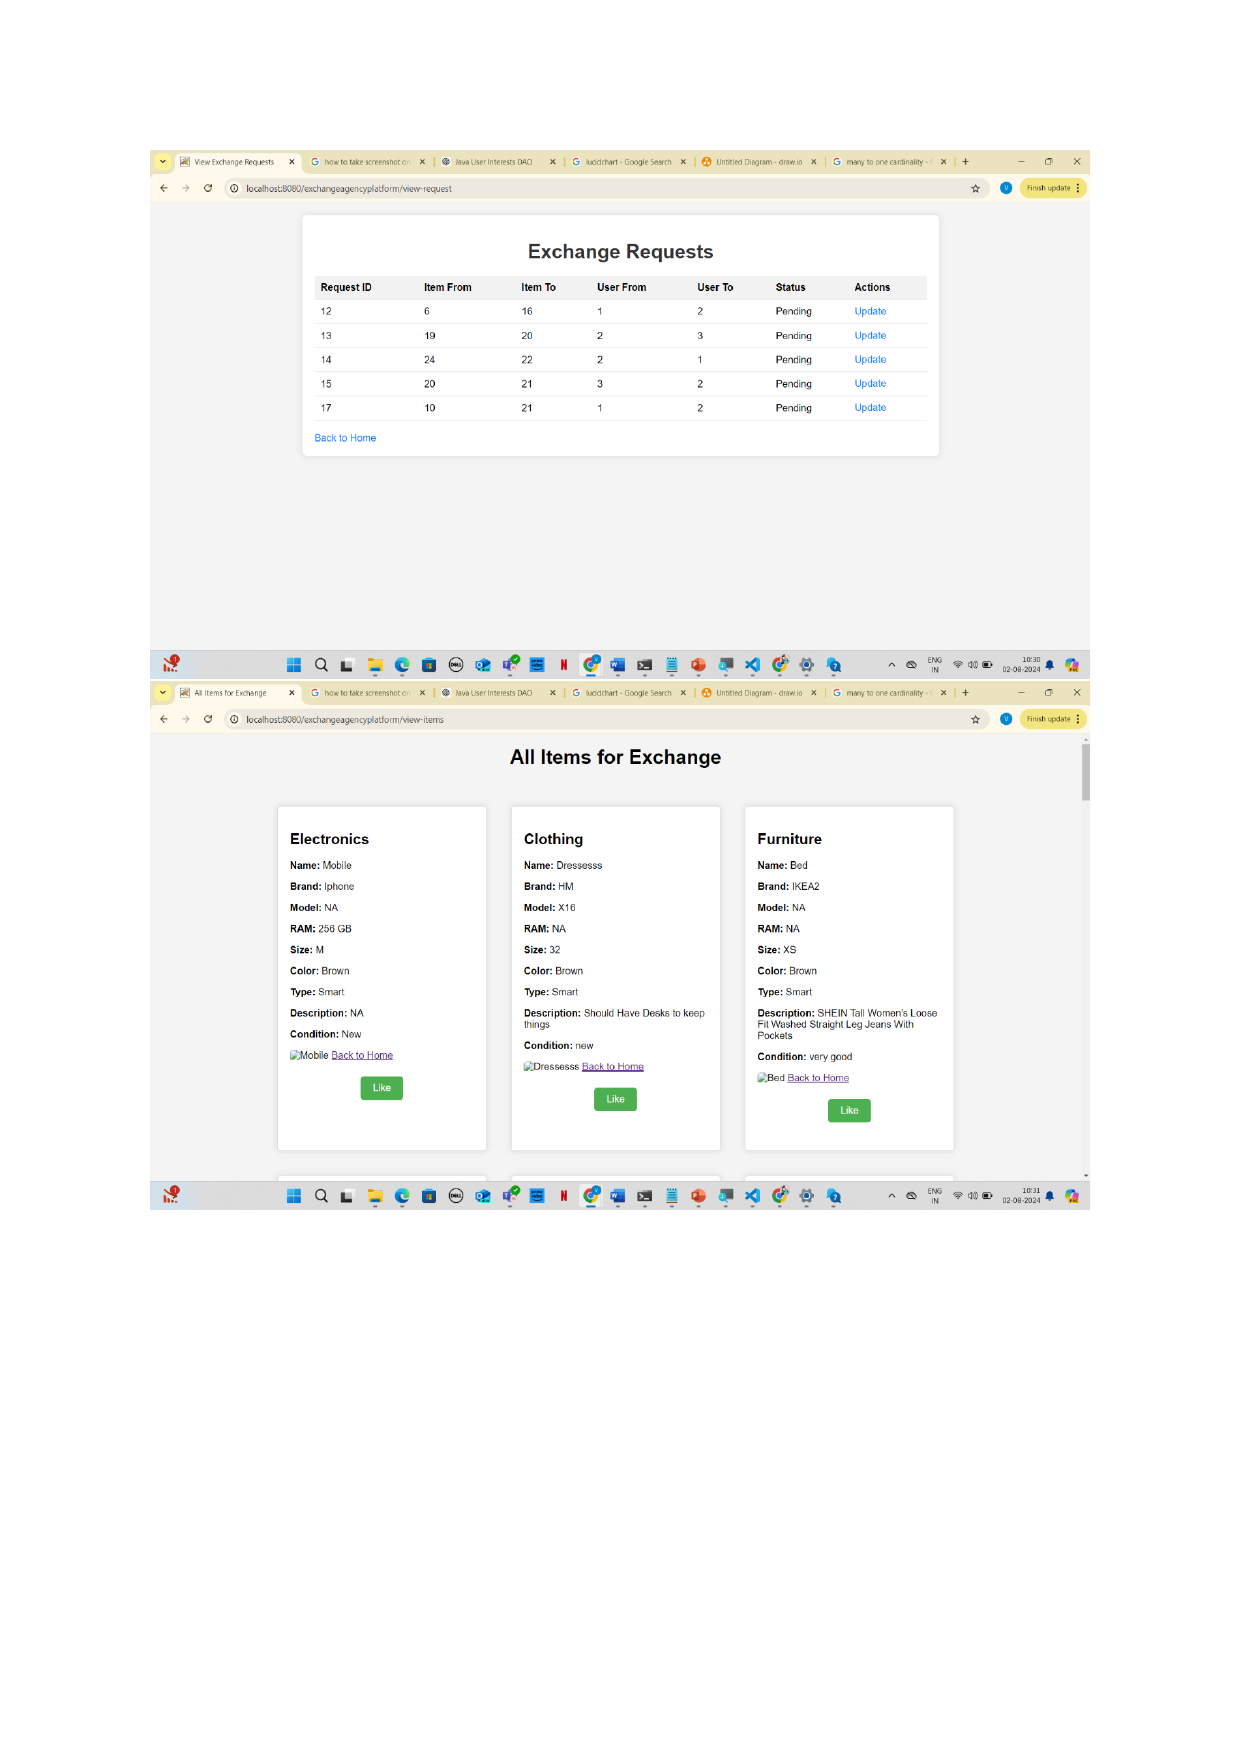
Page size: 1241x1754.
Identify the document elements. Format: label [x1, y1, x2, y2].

picture [150, 150, 1091, 679]
picture [150, 681, 1091, 1210]
